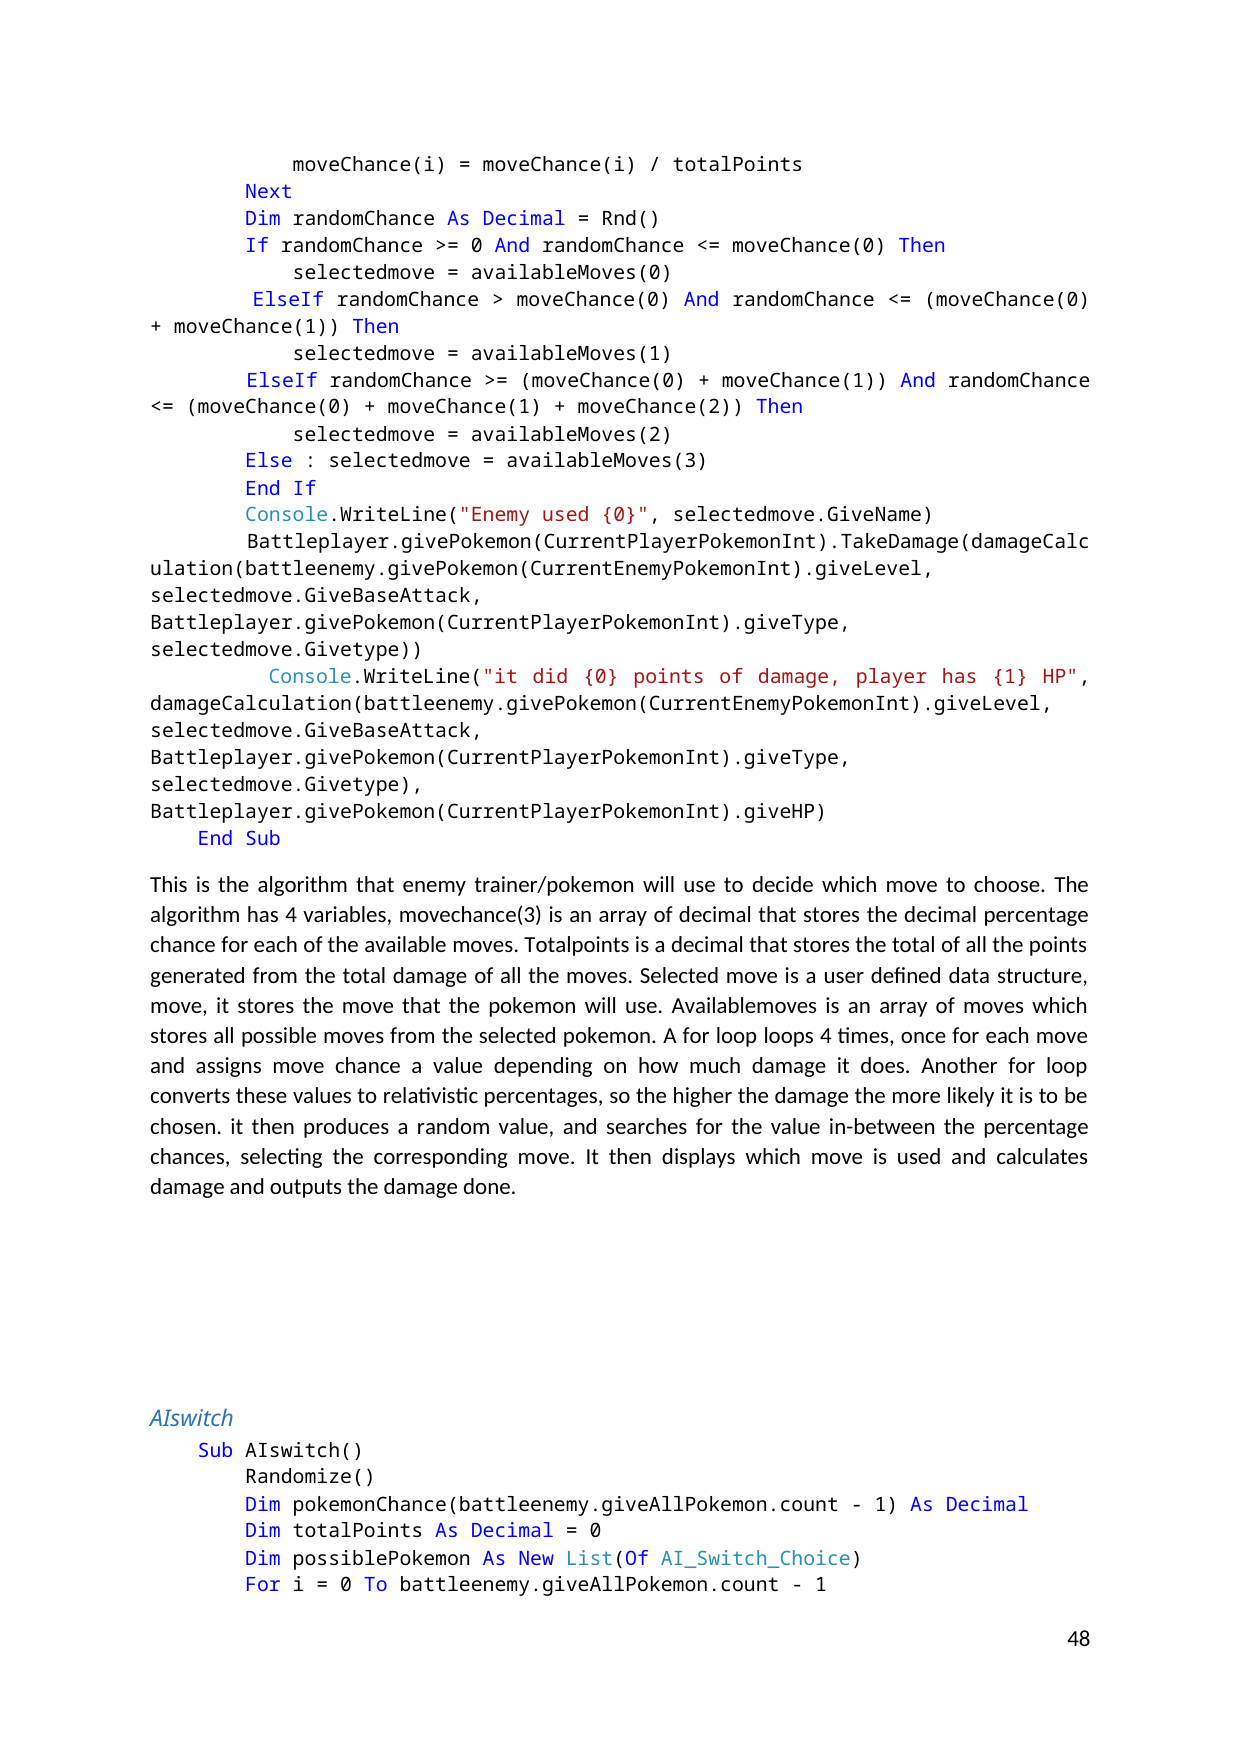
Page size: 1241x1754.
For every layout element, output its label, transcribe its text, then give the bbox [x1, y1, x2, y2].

text Dim pokemonChance(battleenemy.giveAllPokemon.count - 1) As Decimal [150, 1490, 1090, 1517]
text ElseIf randomChance > moveChance(0) And randomChance <= (moveChance(0) + moveChance(1)) Then [150, 285, 1090, 339]
text For i = 0 To battleenemy.giveAllPokemon.count - 1 [150, 1571, 1090, 1598]
text Sub AIswitch() [150, 1436, 1090, 1463]
text Console.WriteLine("it did {0} points of damage, player has {1} HP", damageCalculation(battleenemy.givePokemon(CurrentEnemyPokemonInt).giveLevel, selectedmove.GiveBaseAttack, Battleplayer.givePokemon(CurrentPlayerPokemonInt).giveType, selectedmove.Givetype), Battleplayer.givePokemon(CurrentPlayerPokemonInt).giveHP) [150, 663, 1090, 824]
text If randomChance >= 0 And randomChance <= moveChance(0) Then [150, 231, 1090, 258]
text ElseIf randomChance >= (moveChance(0) + moveChance(1)) And randomChance <= (moveChance(0) + moveChance(1) + moveChance(2)) Then [150, 366, 1090, 420]
text selectedmove = availableMoves(2) [150, 420, 1090, 447]
text selectedmove = availableMoves(0) [150, 258, 1090, 285]
subtitle AIswitch [150, 1402, 1090, 1433]
text This is the algorithm that enemy trainer/pokemon will use to decide which move to choose. The algorithm has 4 variables, movechance(3) is an array of decimal that stores the decimal percentage chance for each of the available moves. Totalpoints is a decimal that stores the total of all the points generated from the total damage of all the moves. Selected move is a user defined data structure, move, it stores the move that the pokemon will use. Availablemoves is an array of moves which stores all possible moves from the selected pokemon. A for loop loops 4 times, once for each move and assigns move chance a value depending on how much damage it does. Another for loop converts these values to relativistic percentages, so the higher the damage the more likely it is to be chosen. it then produces a random value, and searches for the value in-between the percentage chances, selecting the corresponding move. It then displays which move is used and calculates damage and outputs the damage done. [150, 870, 1090, 1200]
text selectedmove = availableMoves(1) [150, 339, 1090, 366]
text Dim possiblePokemon As New List(Of AI_Switch_Choice) [150, 1544, 1090, 1571]
text End Sub [150, 824, 1090, 851]
text Randomize() [150, 1463, 1090, 1490]
text Dim totalPoints As Decimal = 0 [150, 1517, 1090, 1544]
text Else : selectedmove = availableMoves(3) [150, 447, 1090, 474]
text Battleplayer.givePokemon(CurrentPlayerPokemonInt).TakeDamage(damageCalculation(battleenemy.givePokemon(CurrentEnemyPokemonInt).giveLevel, selectedmove.GiveBaseAttack, Battleplayer.givePokemon(CurrentPlayerPokemonInt).giveType, selectedmove.Givetype)) [150, 528, 1090, 663]
text End If [150, 474, 1090, 501]
text Console.WriteLine("Enemy used {0}", selectedmove.GiveName) [150, 501, 1090, 528]
text Next [150, 177, 1090, 204]
text moveChance(i) = moveChance(i) / totalPoints [150, 150, 1090, 177]
text Dim randomChance As Decimal = Rnd() [150, 204, 1090, 231]
